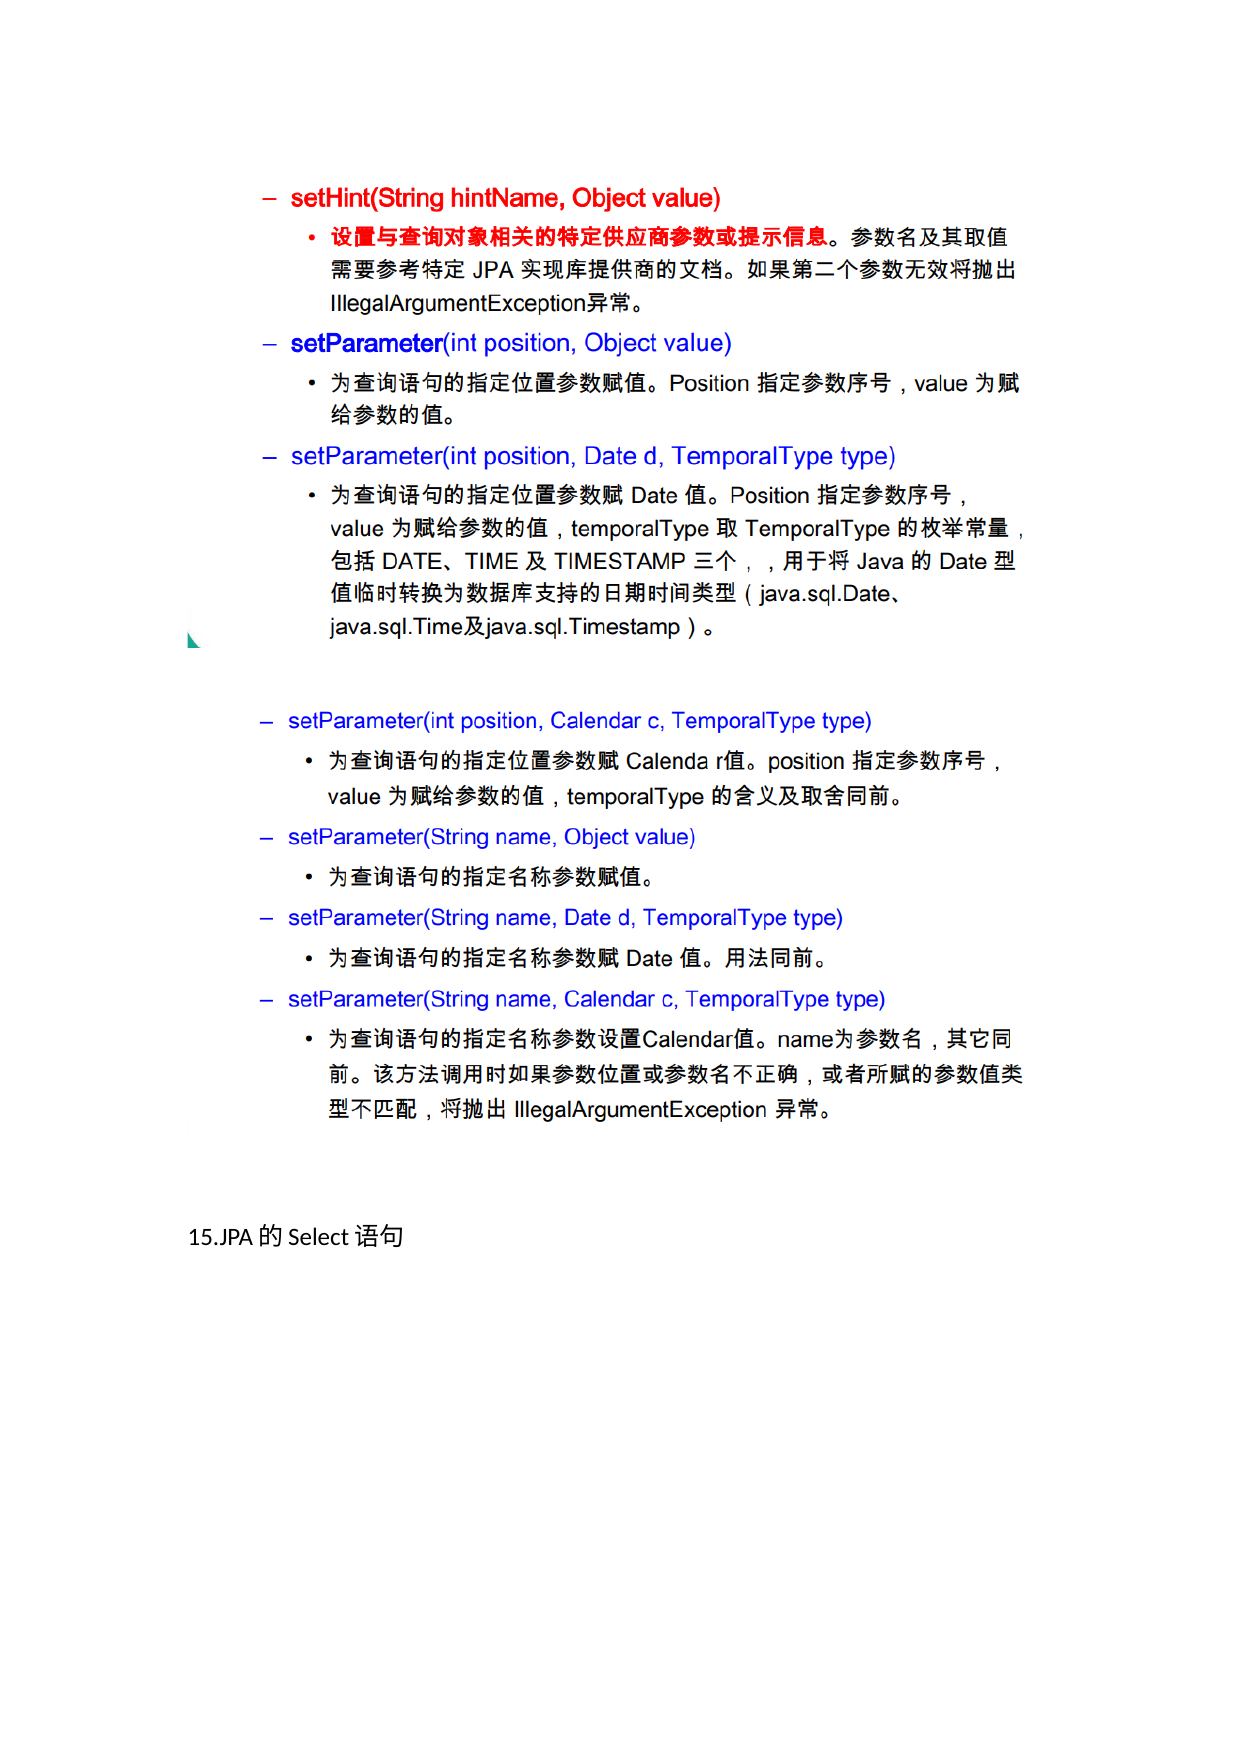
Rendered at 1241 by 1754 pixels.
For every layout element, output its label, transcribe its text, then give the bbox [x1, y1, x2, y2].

text 15.JPA的Select语句 [187, 1202, 1053, 1267]
picture [187, 162, 1053, 648]
picture [187, 682, 1053, 1139]
